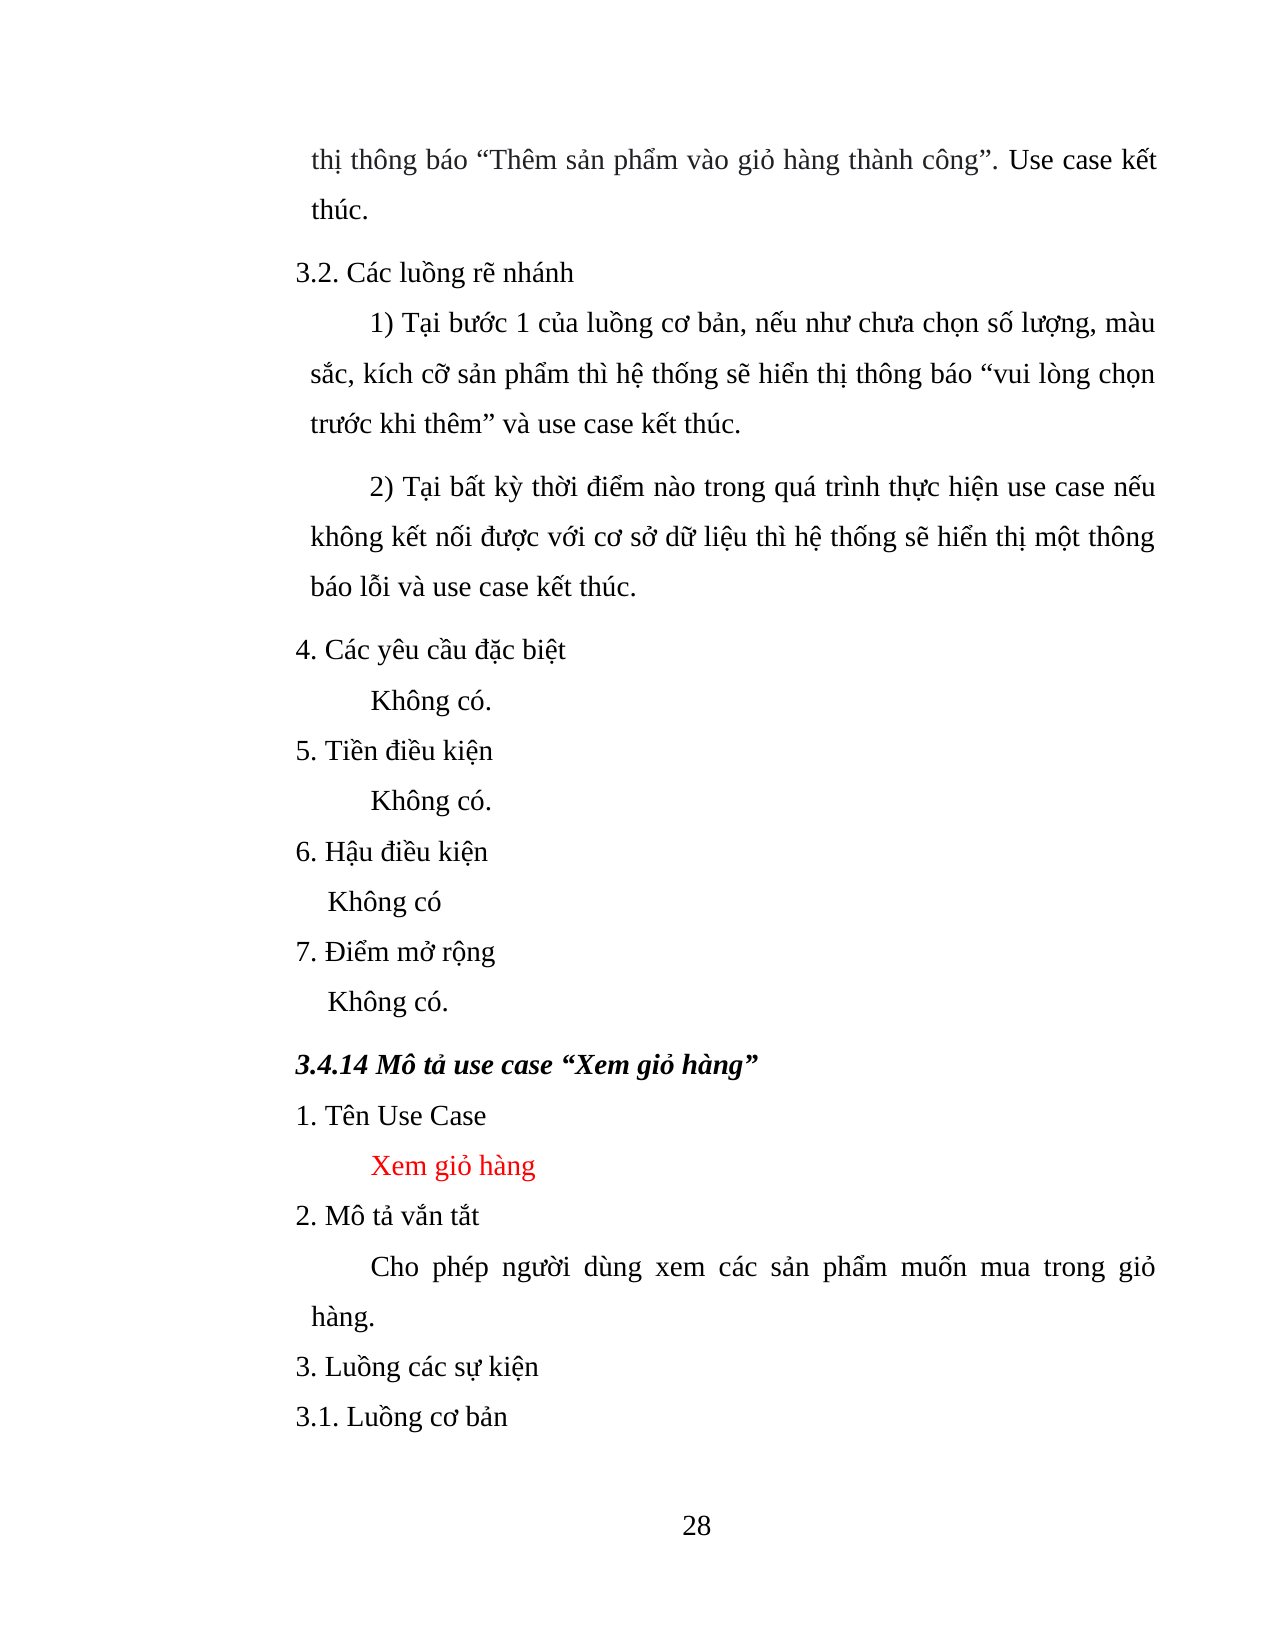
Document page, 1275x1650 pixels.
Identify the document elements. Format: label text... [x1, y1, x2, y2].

text 2) Tại bất kỳ thời điểm nào trong quá trình thực hiện use case nếu không kết nối được với cơ sở dữ liệu thì hệ thống sẽ hiển thị một thông báo lỗi và use case kết thúc. [310, 469, 1157, 603]
text 7. Điểm mở rộng [236, 934, 1157, 968]
text 1) Tại bước 1 của luồng cơ bản, nếu như chưa chọn số lượng, màu sắc, kích cỡ sản phẩm thì hệ thống sẽ hiển thị thông báo “vui lòng chọn trước khi thêm” và use case kết thúc. [310, 306, 1157, 440]
text 5. Tiền điều kiện [236, 733, 1157, 767]
text 2. Mô tả vắn tắt [236, 1198, 1157, 1232]
text 4. Các yêu cầu đặc biệt [236, 632, 1157, 666]
text Không có. [311, 783, 1157, 817]
text 3.2. Các luồng rẽ nhánh [236, 255, 1157, 289]
text Không có. [236, 984, 1157, 1018]
text 3. Luồng các sự kiện [236, 1349, 1157, 1383]
text Xem giỏ hàng [311, 1148, 1157, 1182]
subtitle Mô tả use case “Xem giỏ hàng” [236, 1047, 1157, 1081]
text 6. Hậu điều kiện [236, 834, 1157, 867]
text 3.1. Luồng cơ bản [236, 1399, 1157, 1433]
text 1. Tên Use Case [236, 1098, 1157, 1131]
text Không có [236, 884, 1157, 917]
text Cho phép người dùng xem các sản phẩm muốn mua trong giỏ hàng. [311, 1249, 1157, 1332]
text Không có. [311, 683, 1157, 716]
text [311, 142, 1157, 226]
